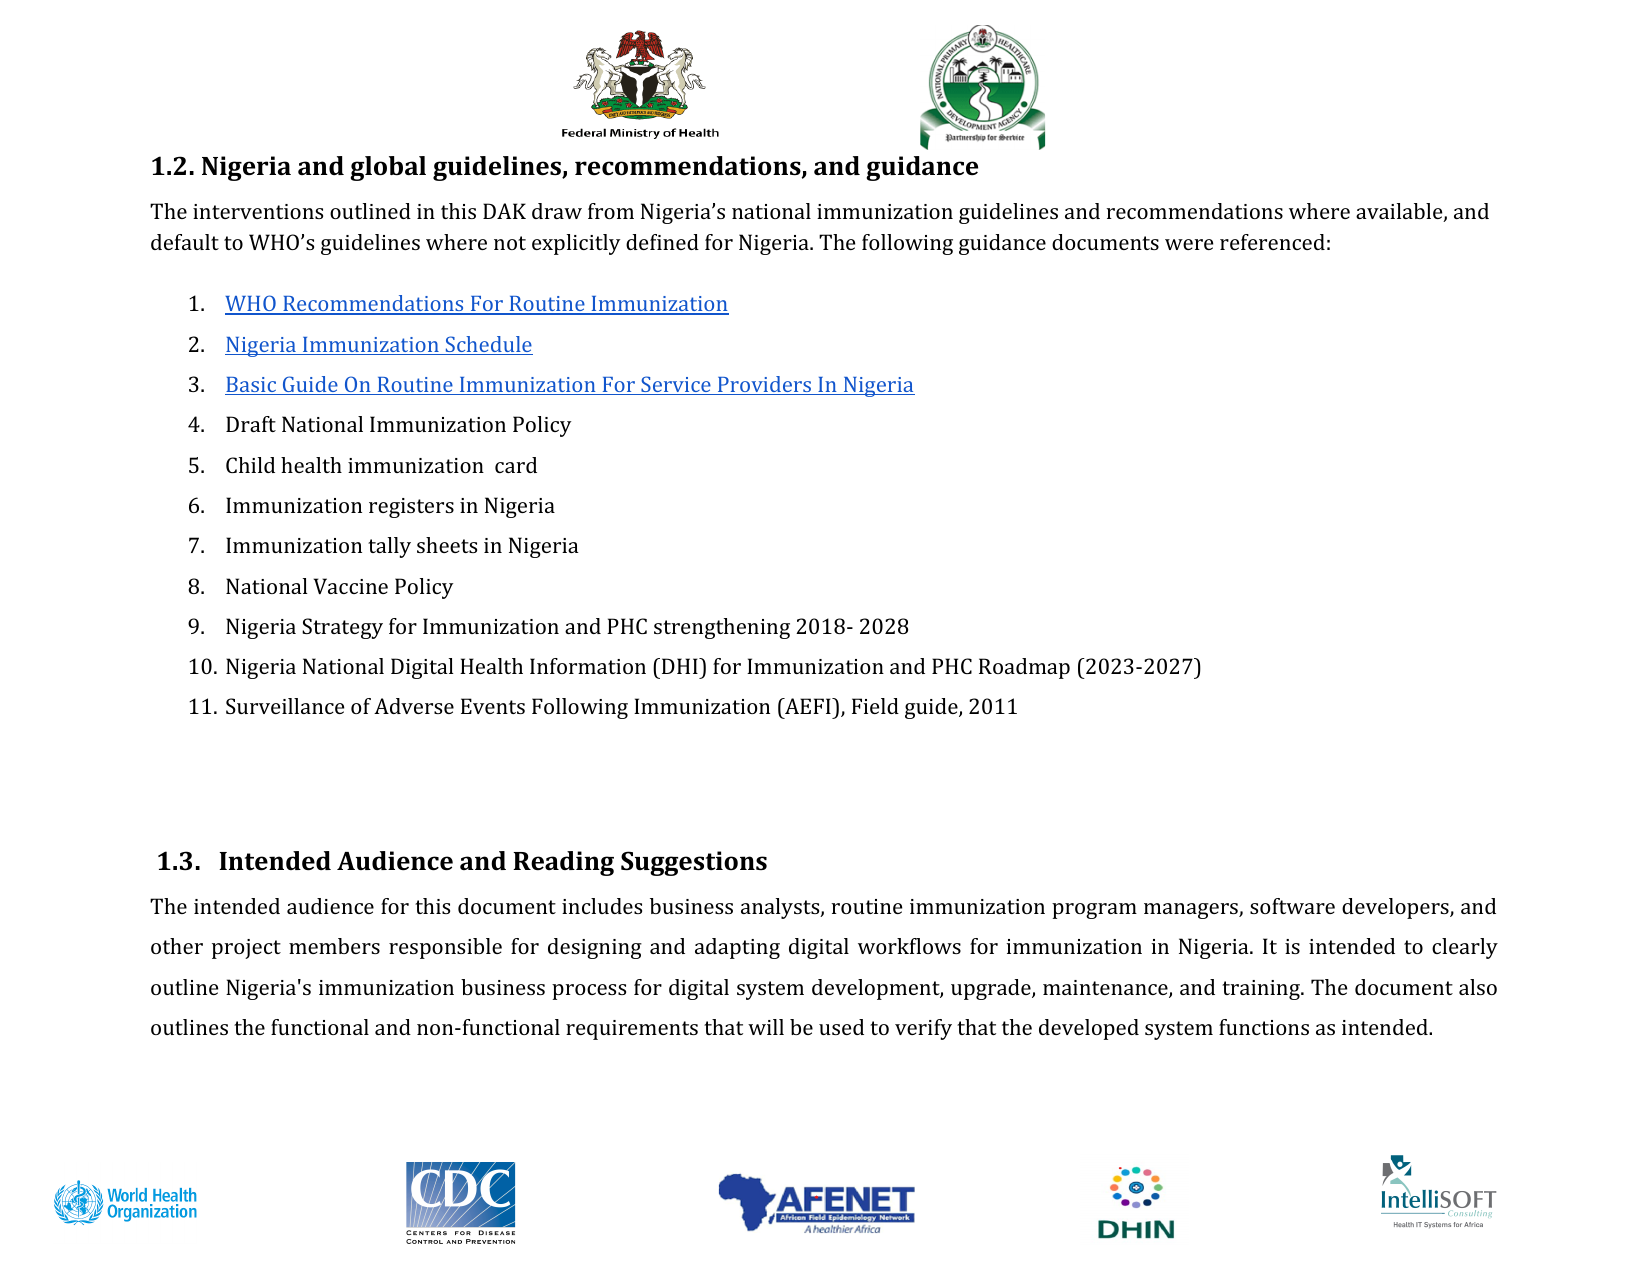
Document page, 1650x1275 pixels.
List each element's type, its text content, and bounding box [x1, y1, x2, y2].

picture [561, 25, 719, 150]
text The interventions outlined in this DAK draw from Nigeria’s national immunization guidelines and recommendations where available, and default to WHO’s guidelines where not explicitly defined for Nigeria. The following guidance documents were referenced: [150, 198, 1500, 255]
picture [53, 1162, 197, 1244]
list Nigeria National Digital Health Information (DHI) for Immunization and PHC Roadmap (2023-2027) [187, 653, 1500, 680]
list Child health immunization card [187, 451, 1500, 478]
list WHO Recommendations For Routine Immunization [187, 290, 1500, 317]
picture [718, 1160, 917, 1239]
list Basic Guide On Routine Immunization For Service Providers In Nigeria [187, 371, 1500, 398]
list Nigeria Strategy for Immunization and PHC strengthening 2018- 2028 [187, 613, 1500, 639]
picture [1375, 1152, 1500, 1232]
list Immunization tally sheets in Nigeria [187, 532, 1500, 559]
list Immunization registers in Nigeria [187, 492, 1500, 518]
list Surveillance of Adverse Events Following Immunization (AEFI), Field guide, 2011 [187, 693, 1500, 720]
picture [1079, 1152, 1189, 1245]
list Nigeria Immunization Schedule [187, 330, 1500, 357]
list National Vaccine Policy [187, 572, 1500, 599]
picture [920, 25, 1046, 150]
subtitle 1.3. Intended Audience and Reading Suggestions [150, 845, 1500, 877]
picture [406, 1162, 515, 1244]
text The intended audience for this document includes business analysts, routine immunization program managers, software developers, and other project members responsible for designing and adapting digital workflows for immunization in Nigeria. It is intended to clearly outline Nigeria's immunization business process for digital system development, upgrade, maintenance, and training. The document also outlines the functional and non-functional requirements that will be used to verify that the developed system functions as intended. [150, 893, 1500, 1040]
list Draft National Immunization Policy [187, 411, 1500, 438]
subtitle 1.2. Nigeria and global guidelines, recommendations, and guidance [150, 150, 1500, 182]
